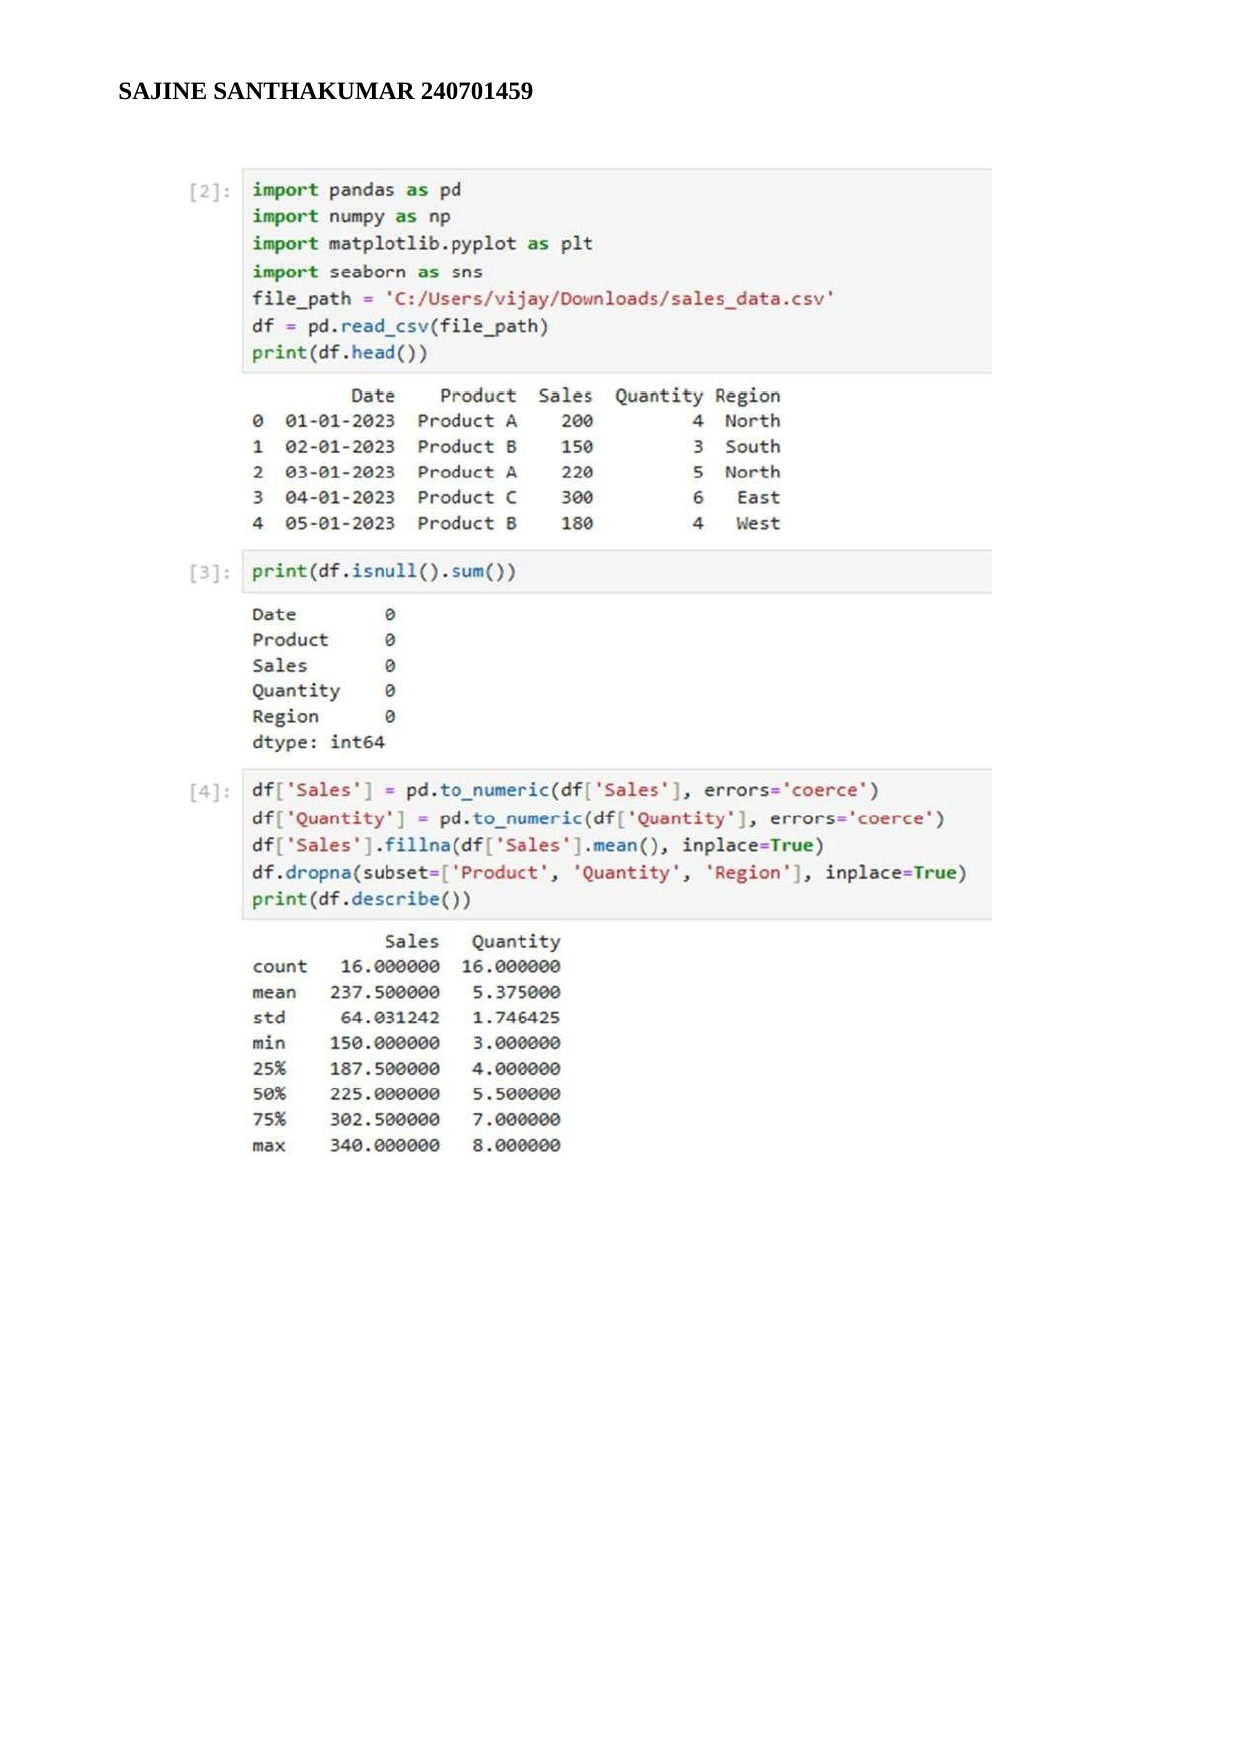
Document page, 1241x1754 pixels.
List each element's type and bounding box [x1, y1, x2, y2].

picture [118, 137, 992, 1156]
